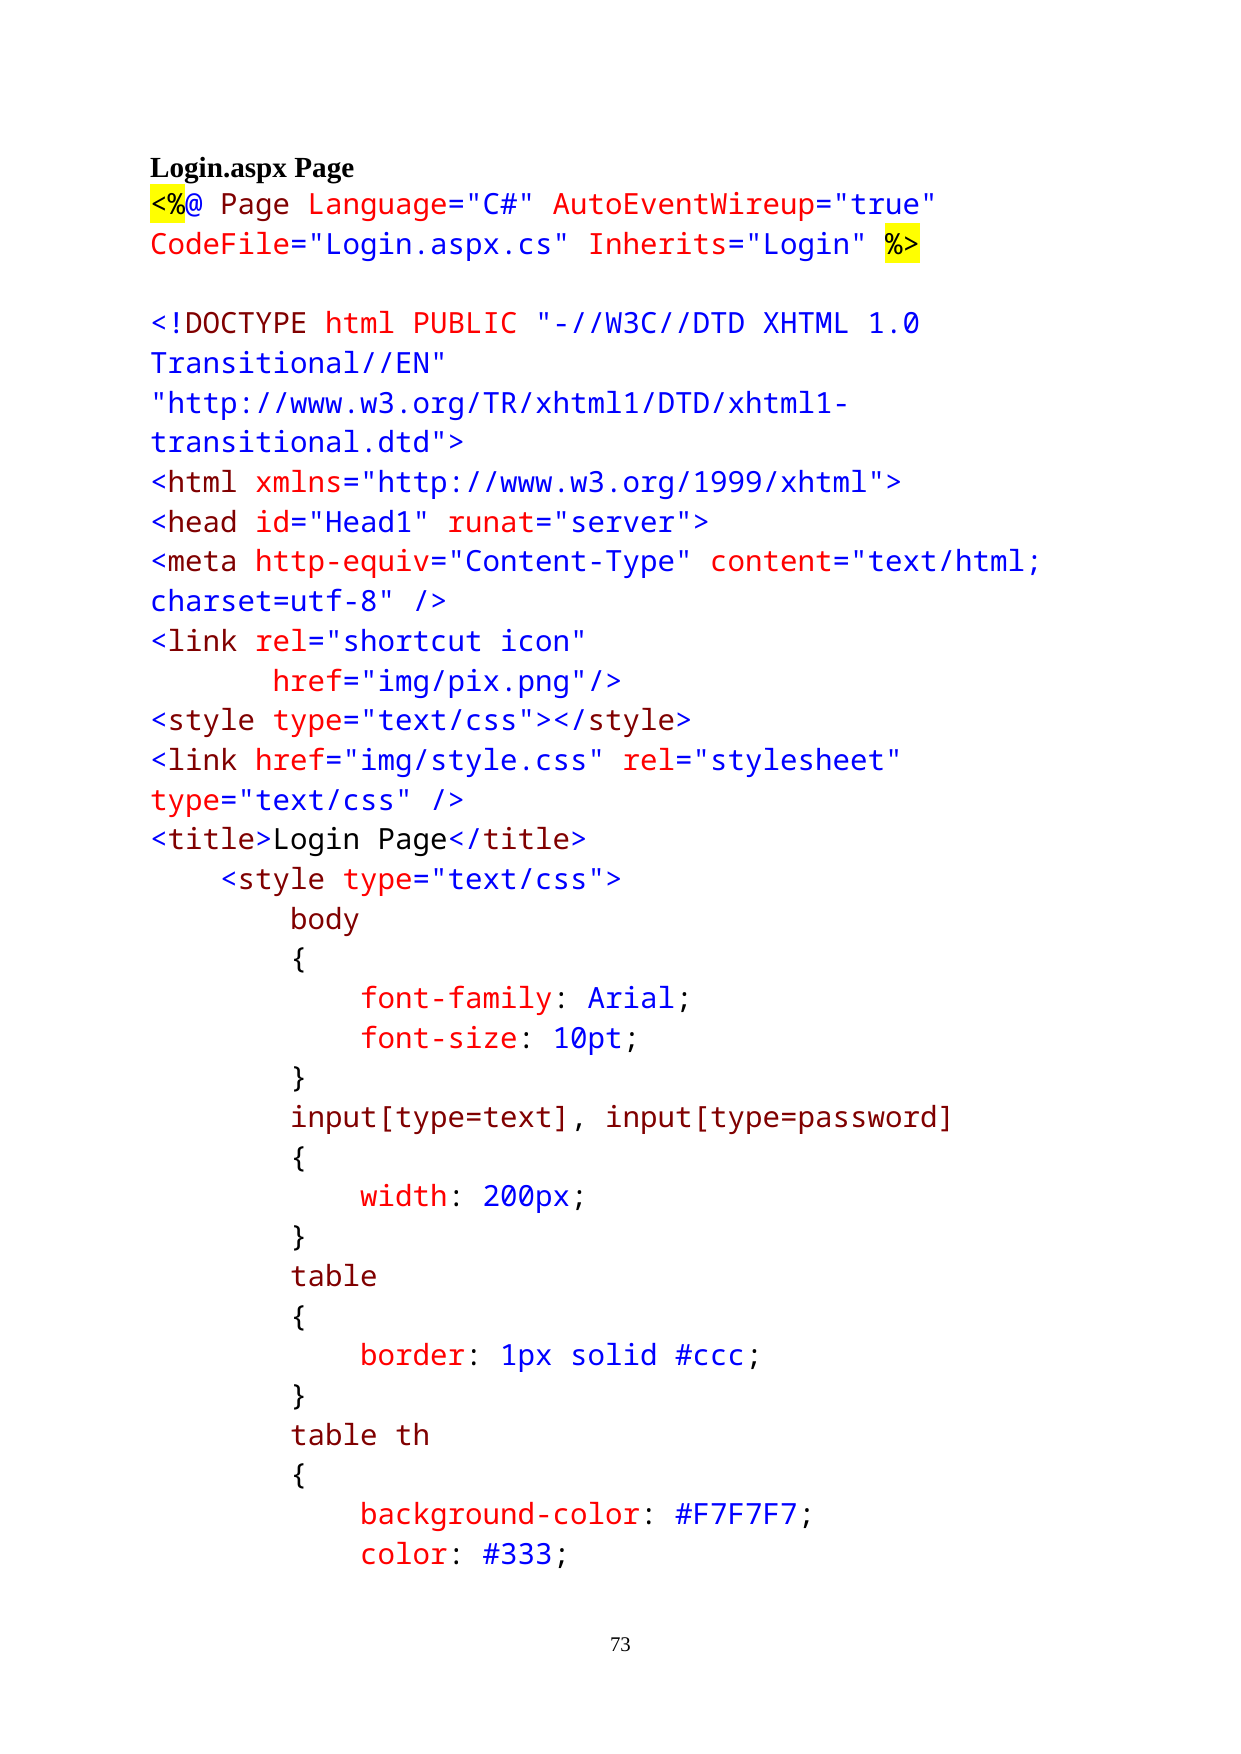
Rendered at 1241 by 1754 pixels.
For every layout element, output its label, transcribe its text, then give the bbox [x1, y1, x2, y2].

text <meta http-equiv="Content-Type" content="text/html; charset=utf-8" /> [150, 541, 1090, 620]
text <head id="Head1" runat="server"> [150, 501, 1090, 541]
text <link href="img/style.css" rel="stylesheet" type="text/css" /> [150, 739, 1090, 818]
text { [150, 938, 1090, 977]
text } [150, 1215, 1090, 1255]
text Login.aspx Page [150, 150, 1090, 183]
text <%@ Page Language="C#" AutoEventWireup="true" CodeFile="Login.aspx.cs" Inherits="Login" %> [150, 183, 1090, 263]
text color: #333; [150, 1533, 1090, 1573]
text { [150, 1295, 1090, 1334]
text body [150, 898, 1090, 938]
text href="img/pix.png"/> [150, 660, 1090, 699]
text <style type="text/css"> [150, 858, 1090, 898]
text <html xmlns="http://www.w3.org/1999/xhtml"> [150, 461, 1090, 501]
text table [150, 1255, 1090, 1295]
text <link rel="shortcut icon" [150, 620, 1090, 660]
text <title>Login Page</title> [150, 818, 1090, 858]
text background-color: #F7F7F7; [150, 1493, 1090, 1533]
text <style type="text/css"></style> [150, 699, 1090, 739]
text { [150, 1136, 1090, 1176]
text <!DOCTYPE html PUBLIC "-//W3C//DTD XHTML 1.0 Transitional//EN" "http://www.w3.org/TR/xhtml1/DTD/xhtml1-transitional.dtd"> [150, 303, 1090, 461]
text input[type=text], input[type=password] [150, 1096, 1090, 1136]
text table th [150, 1414, 1090, 1453]
text } [150, 1374, 1090, 1414]
text width: 200px; [150, 1176, 1090, 1215]
text } [150, 1057, 1090, 1096]
text font-family: Arial; [150, 977, 1090, 1017]
text { [150, 1453, 1090, 1493]
text font-size: 10pt; [150, 1017, 1090, 1057]
text border: 1px solid #ccc; [150, 1334, 1090, 1374]
